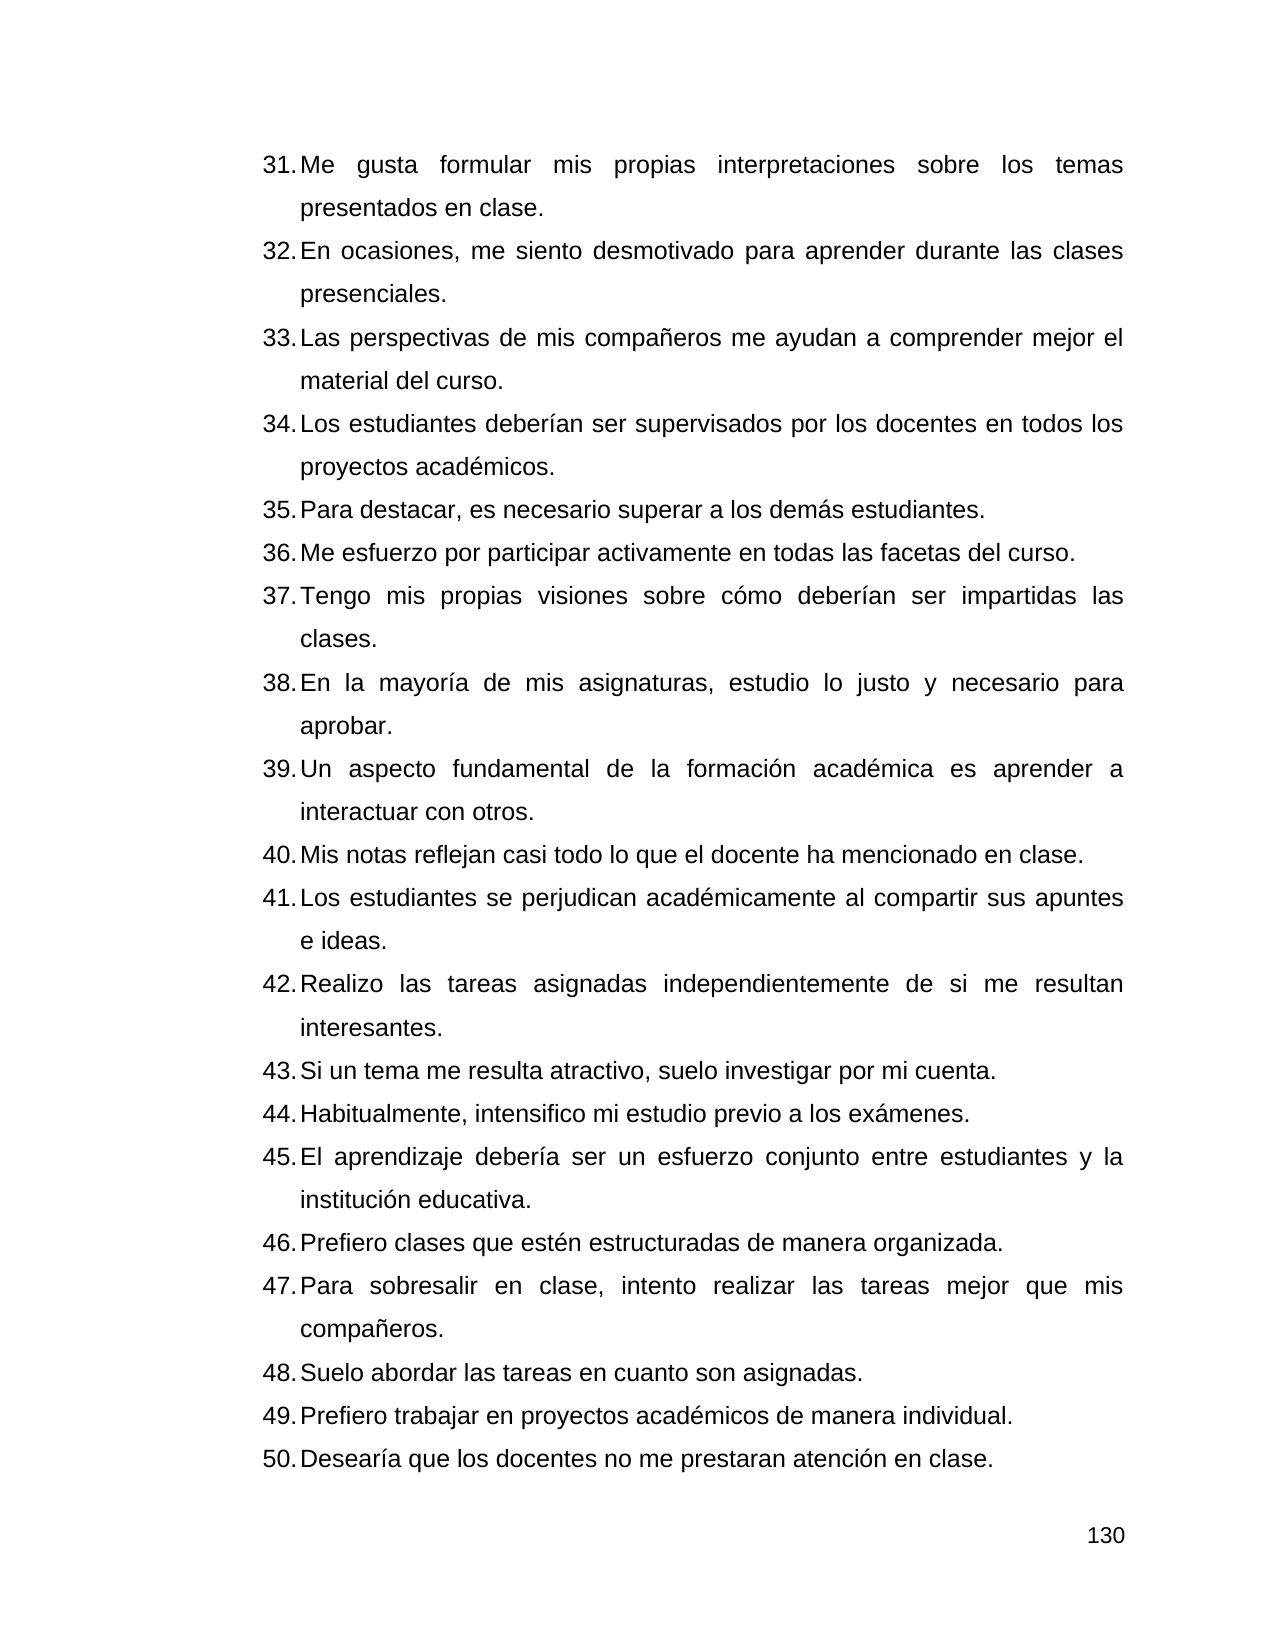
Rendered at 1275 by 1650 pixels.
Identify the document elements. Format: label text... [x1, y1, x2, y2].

list Prefiero trabajar en proyectos académicos de manera individual. [262, 1401, 1125, 1429]
list Un aspecto fundamental de la formación académica es aprender a interactuar con otros. [262, 754, 1125, 826]
list Suelo abordar las tareas en cuanto son asignadas. [262, 1357, 1125, 1386]
list El aprendizaje debería ser un esfuerzo conjunto entre estudiantes y la institución educativa. [262, 1142, 1125, 1214]
list Los estudiantes deberían ser supervisados por los docentes en todos los proyectos académicos. [262, 409, 1125, 481]
list Realizo las tareas asignadas independientemente de si me resultan interesantes. [262, 969, 1125, 1041]
list Habitualmente, intensifico mi estudio previo a los exámenes. [262, 1099, 1125, 1127]
list Las perspectivas de mis compañeros me ayudan a comprender mejor el material del curso. [262, 322, 1125, 394]
list Para destacar, es necesario superar a los demás estudiantes. [262, 495, 1125, 524]
list Prefiero clases que estén estructuradas de manera organizada. [262, 1228, 1125, 1257]
list Mis notas reflejan casi todo lo que el docente ha mencionado en clase. [262, 840, 1125, 869]
list Me esfuerzo por participar activamente en todas las facetas del curso. [262, 538, 1125, 567]
list Los estudiantes se perjudican académicamente al compartir sus apuntes e ideas. [262, 883, 1125, 955]
list En ocasiones, me siento desmotivado para aprender durante las clases presenciales. [262, 236, 1125, 308]
list Desearía que los docentes no me prestaran atención en clase. [262, 1444, 1125, 1472]
list Para sobresalir en clase, intento realizar las tareas mejor que mis compañeros. [262, 1271, 1125, 1343]
list Si un tema me resulta atractivo, suelo investigar por mi cuenta. [262, 1056, 1125, 1084]
list Tengo mis propias visiones sobre cómo deberían ser impartidas las clases. [262, 581, 1125, 653]
list En la mayoría de mis asignaturas, estudio lo justo y necesario para aprobar. [262, 667, 1125, 739]
list Me gusta formular mis propias interpretaciones sobre los temas presentados en clase. [262, 150, 1125, 222]
